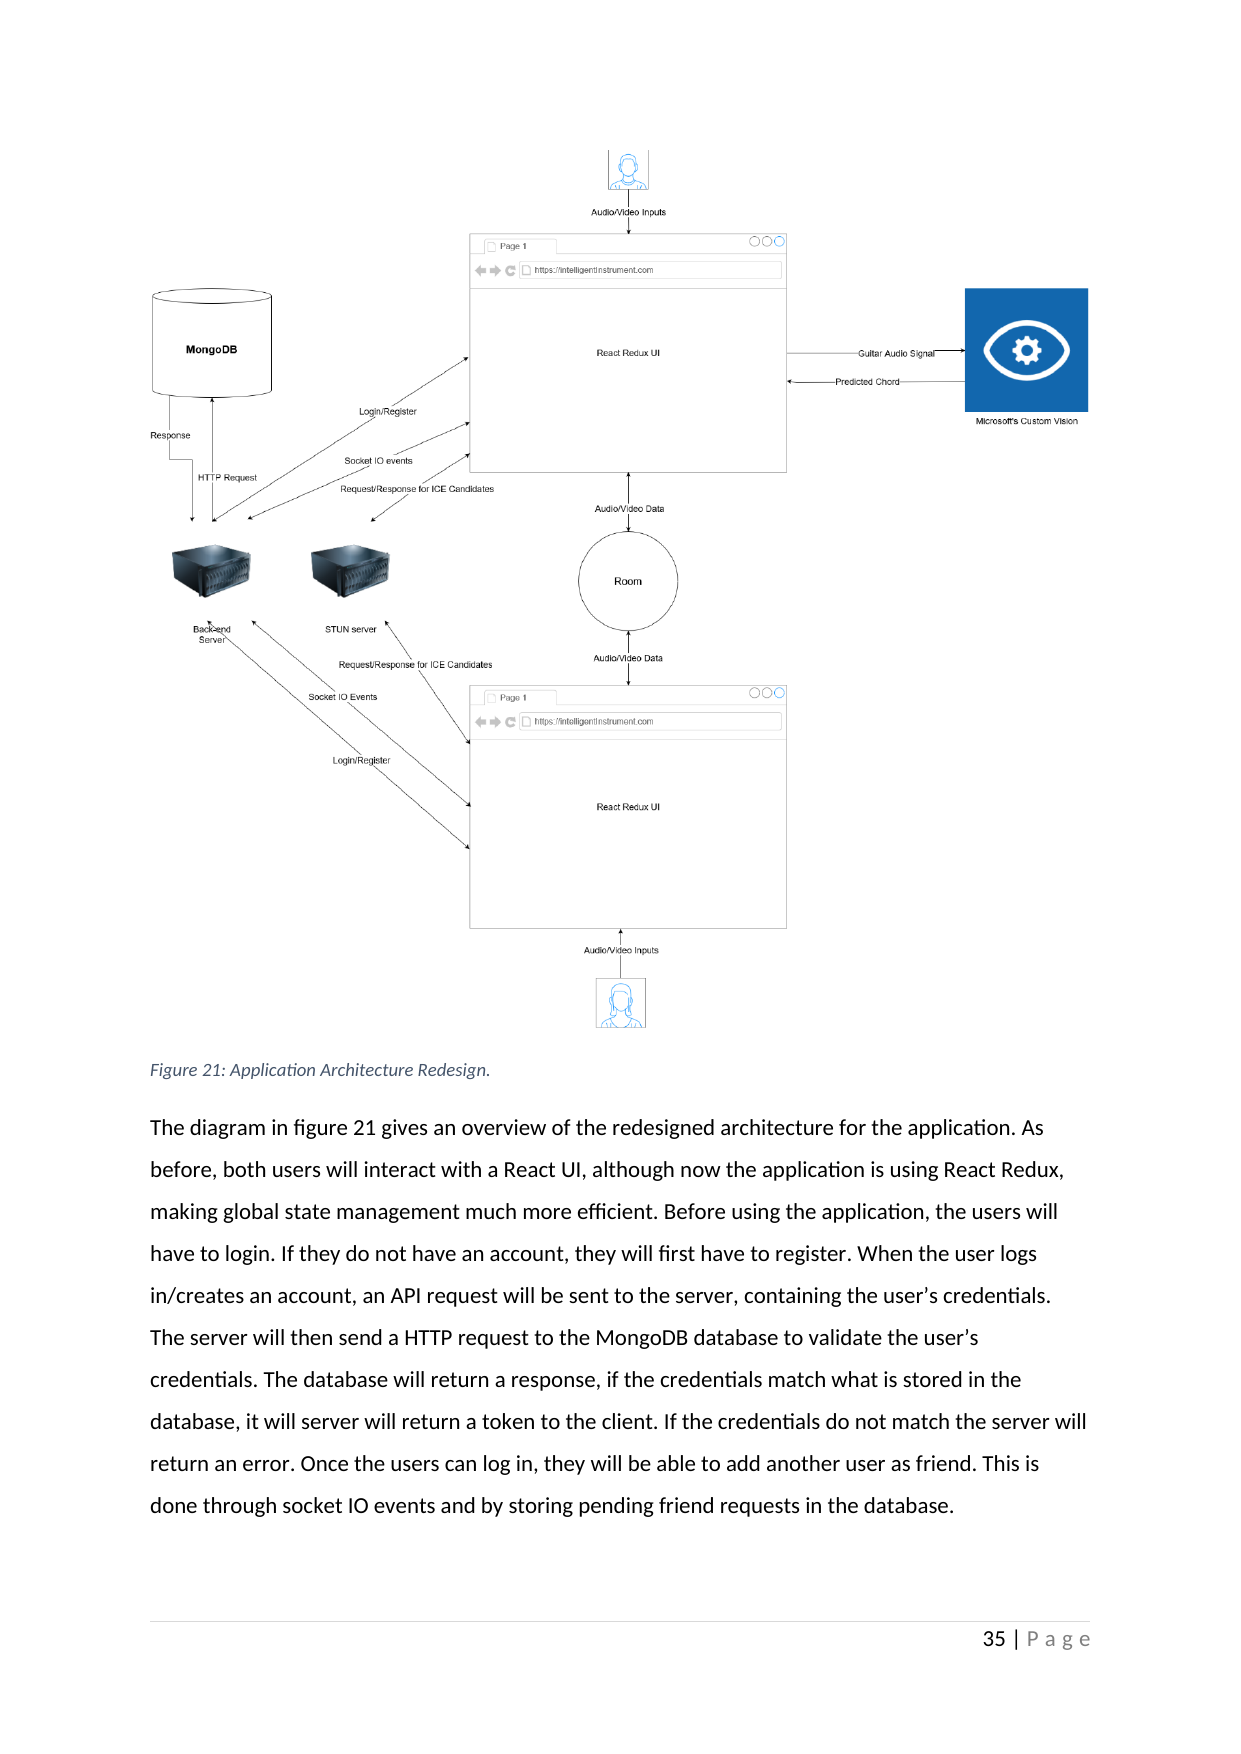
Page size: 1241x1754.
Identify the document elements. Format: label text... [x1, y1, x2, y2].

picture [150, 150, 1089, 1028]
text Figure 21: Application Architecture Redesign. [150, 1058, 1090, 1081]
text The diagram in figure 21 gives an overview of the redesigned architecture for the application. As before, both users will interact with a React UI, although now the application is using React Redux, making global state management much more efficient. Before using the application, the users will have to login. If they do not have an account, they will first have to register. When the user logs in/creates an account, an API request will be sent to the server, containing the user’s credentials. The server will then send a HTTP request to the MongoDB database to validate the user’s credentials. The database will return a response, if the credentials match what is stored in the database, it will server will return a token to the client. If the credentials do not match the server will return an error. Once the users can log in, they will be able to add another user as friend. This is done through socket IO events and by storing pending friend requests in the database. [150, 1113, 1090, 1519]
